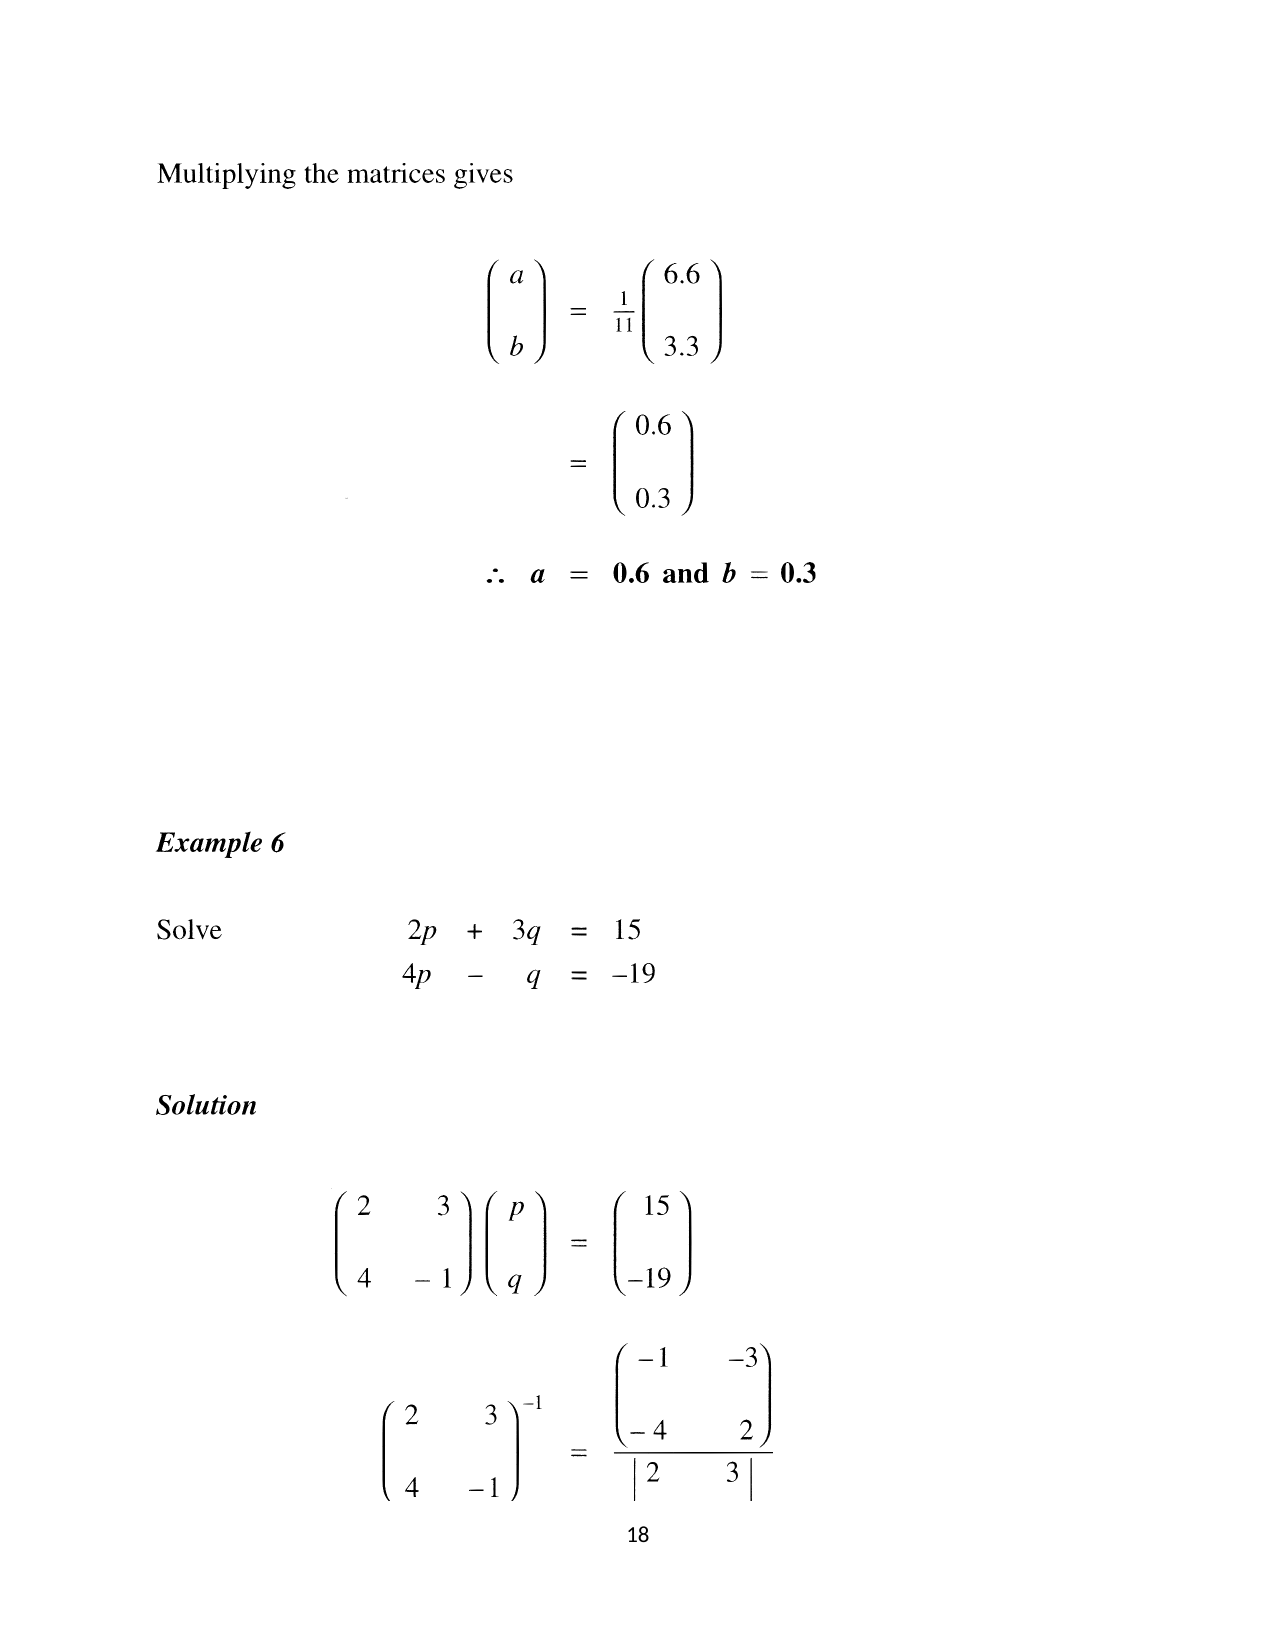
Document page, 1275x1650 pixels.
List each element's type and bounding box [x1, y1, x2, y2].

picture [150, 150, 829, 1501]
